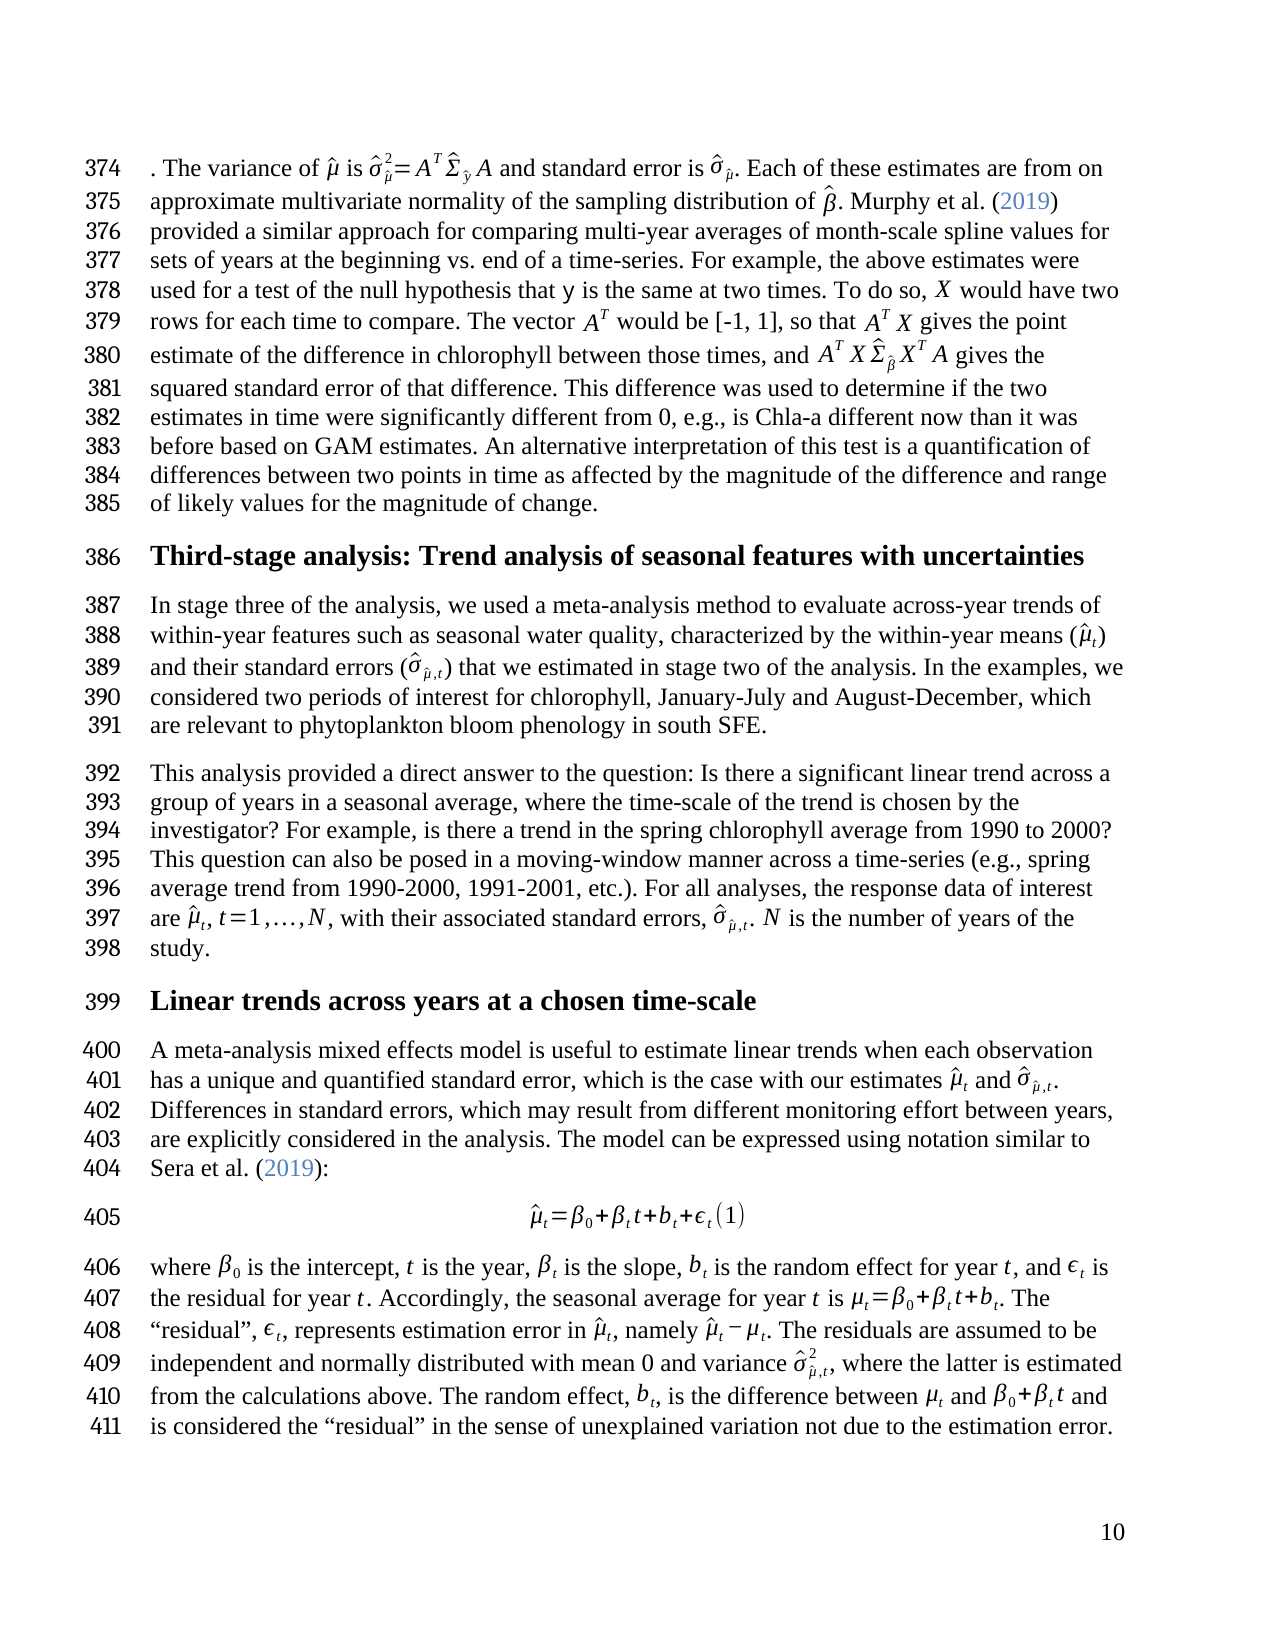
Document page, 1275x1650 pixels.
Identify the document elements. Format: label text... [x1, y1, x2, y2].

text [150, 150, 1125, 517]
text In stage three of the analysis, we used a meta-analysis method to evaluate across-year trends of within-year features such as seasonal water quality, characterized by the within-year means () and their standard errors () that we estimated in stage two of the analysis. In the examples, we considered two periods of interest for chlorophyll, January-July and August-December, which are relevant to phytoplankton bloom phenology in south SFE. [150, 590, 1125, 739]
subtitle Linear trends across years at a chosen time-scale [150, 983, 1125, 1016]
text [150, 1251, 1125, 1440]
subtitle Third-stage analysis: Trend analysis of seasonal features with uncertainties [150, 538, 1125, 572]
text A meta-analysis mixed effects model is useful to estimate linear trends when each observation has a unique and quantified standard error, which is the case with our estimates and . Differences in standard errors, which may result from different monitoring effort between years, are explicitly considered in the analysis. The model can be expressed using notation similar to Sera et al. (2019): [150, 1035, 1125, 1181]
text This analysis provided a direct answer to the question: Is there a significant linear trend across a group of years in a seasonal average, where the time-scale of the trend is chosen by the investigator? For example, is there a trend in the spring chlorophyll average from 1990 to 2000? This question can also be posed in a moving-window manner across a time-series (e.g., spring average trend from 1990-2000, 1991-2001, etc.). For all analyses, the response data of interest are , , with their associated standard errors, . is the number of years of the study. [150, 758, 1125, 962]
